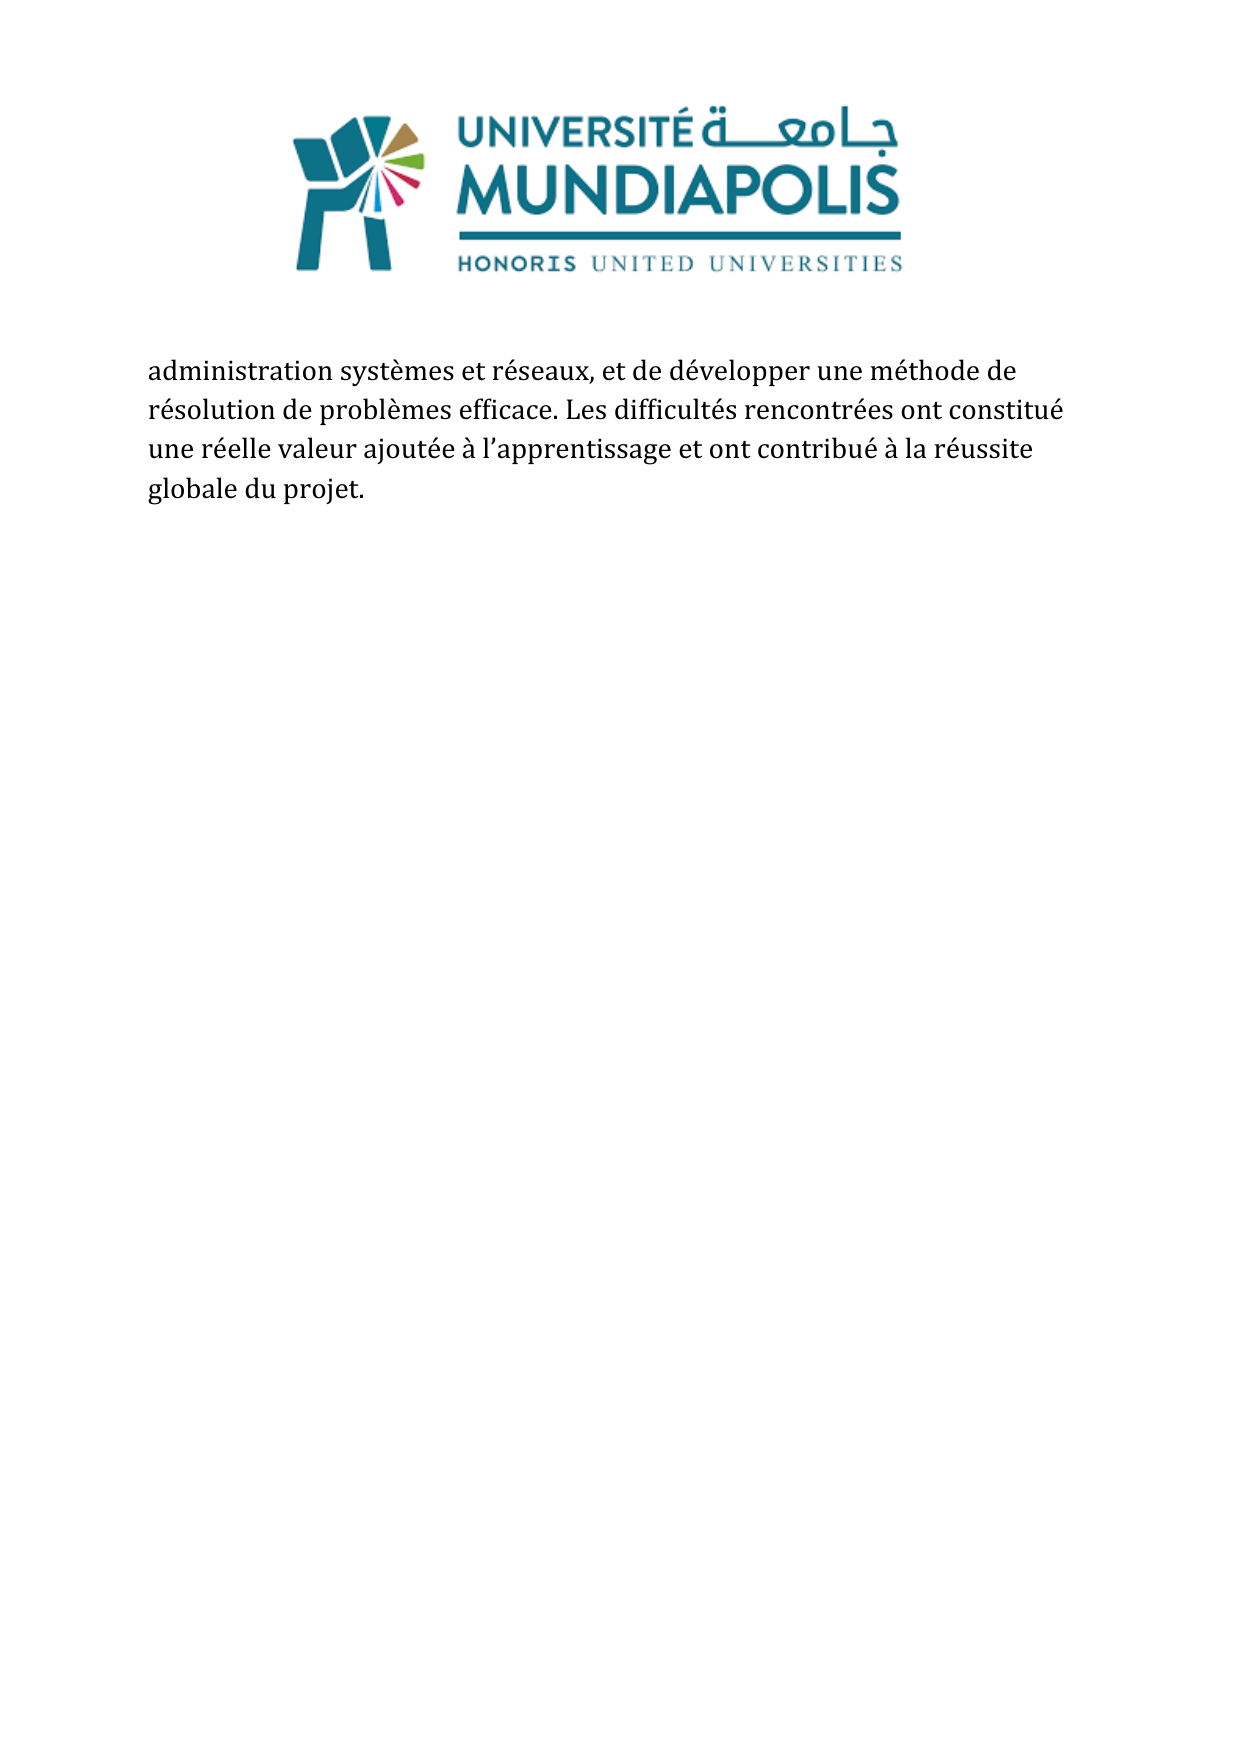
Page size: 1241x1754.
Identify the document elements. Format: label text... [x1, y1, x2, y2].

picture [283, 91, 912, 287]
